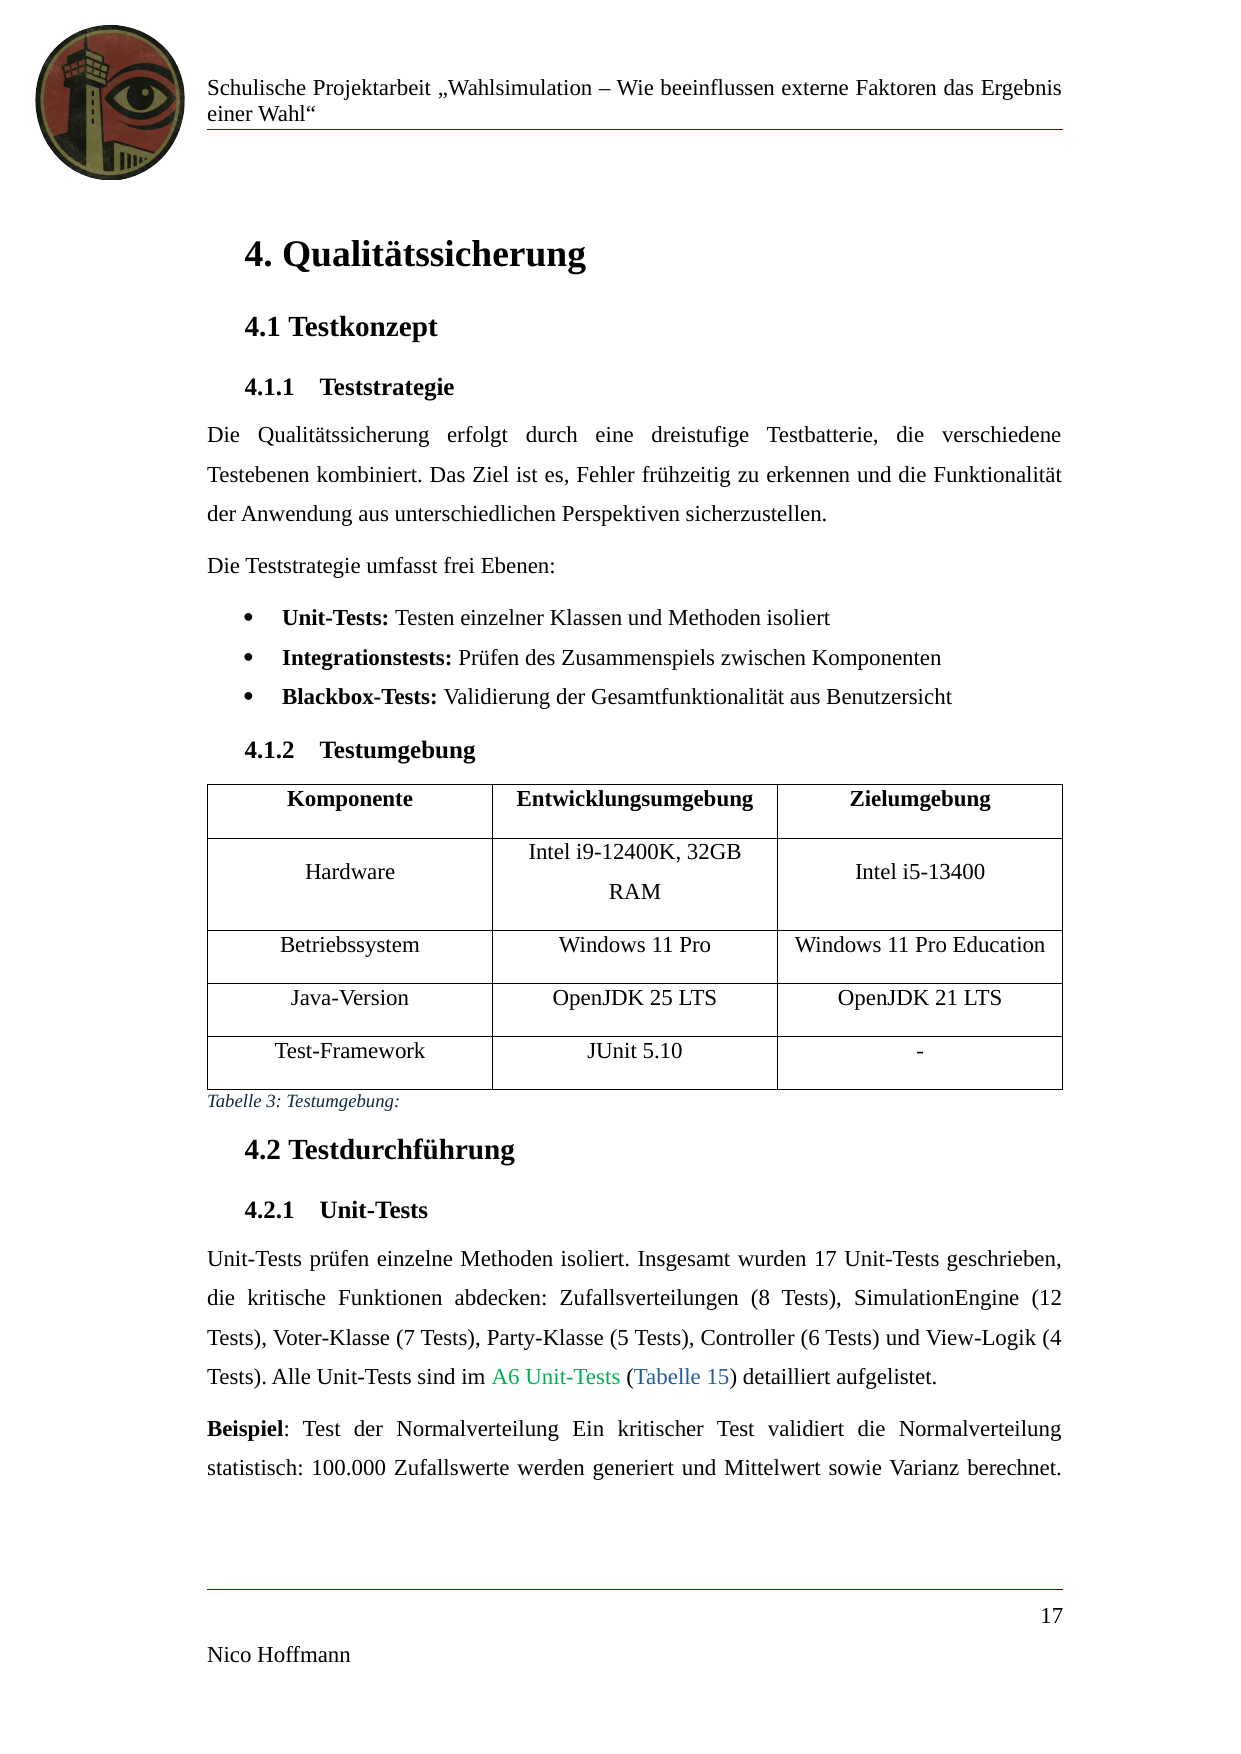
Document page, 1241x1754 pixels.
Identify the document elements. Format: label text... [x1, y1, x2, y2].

table_cell OpenJDK 25 LTS [493, 984, 777, 1036]
table_cell Java-Version [208, 984, 492, 1036]
table_cell JUnit 5.10 [493, 1037, 777, 1089]
table_cell Intel i9-12400K, 32GB RAM [493, 839, 777, 930]
subtitle Testumgebung [244, 735, 1063, 764]
table_cell Windows 11 Pro [493, 931, 777, 983]
table_cell OpenJDK 21 LTS [778, 984, 1062, 1036]
table_cell Test-Framework [208, 1037, 492, 1089]
picture [31, 23, 185, 180]
text Die Teststrategie umfasst frei Ebenen: [207, 552, 1063, 578]
table_header Entwicklungsumgebung [493, 785, 777, 837]
table_cell Windows 11 Pro Education [778, 931, 1062, 983]
list Integrationstests: Prüfen des Zusammenspiels zwischen Komponenten [244, 643, 1063, 670]
table_cell Betriebssystem [208, 931, 492, 983]
subtitle Teststrategie [244, 372, 1063, 401]
table_header Komponente [208, 785, 492, 837]
subtitle Qualitätssicherung [244, 232, 1063, 275]
text Unit-Tests prüfen einzelne Methoden isoliert. Insgesamt wurden 17 Unit-Tests geschrieben, die kritische Funktionen abdecken: Zufallsverteilungen (8 Tests), SimulationEngine (12 Tests), Voter-Klasse (7 Tests), Party-Klasse (5 Tests), Controller (6 Tests) und View-Logik (4 Tests). Alle Unit-Tests sind im A6 Unit-Tests (Tabelle 15) detailliert aufgelistet. [207, 1244, 1063, 1389]
subtitle Testkonzept [244, 309, 1063, 342]
text Die Qualitätssicherung erfolgt durch eine dreistufige Testbatterie, die verschiedene Testebenen kombiniert. Das Ziel ist es, Fehler frühzeitig zu erkennen und die Funktionalität der Anwendung aus unterschiedlichen Perspektiven sicherzustellen. [207, 421, 1063, 526]
table_header Zielumgebung [778, 785, 1062, 837]
subtitle Testdurchführung [244, 1132, 1063, 1166]
table_cell - [778, 1037, 1062, 1089]
table_cell Intel i5-13400 [778, 839, 1062, 930]
subtitle Unit-Tests [244, 1195, 1063, 1224]
list Unit-Tests: Testen einzelner Klassen und Methoden isoliert [244, 604, 1063, 630]
table_cell Hardware [208, 839, 492, 930]
list Blackbox-Tests: Validierung der Gesamtfunktionalität aus Benutzersicht [244, 683, 1063, 709]
